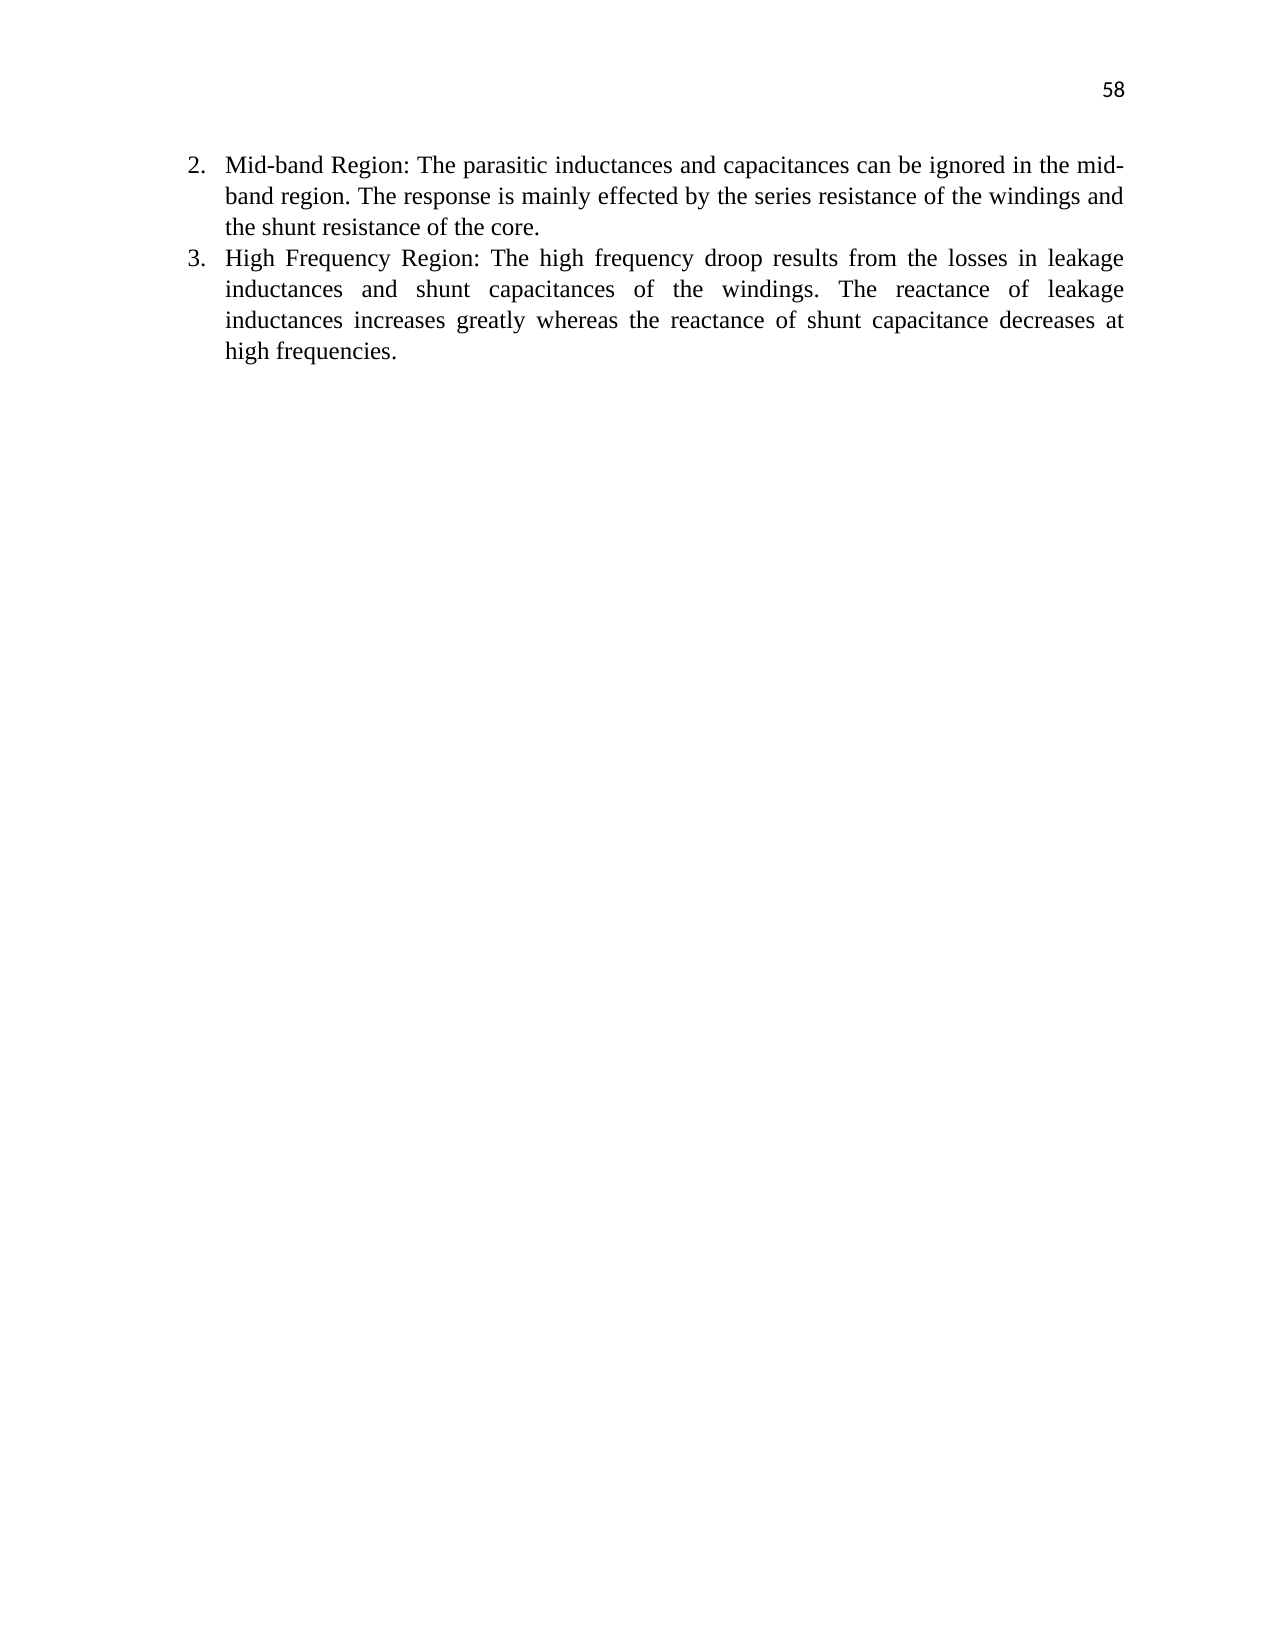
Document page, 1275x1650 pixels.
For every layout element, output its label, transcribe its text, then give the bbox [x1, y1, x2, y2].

list Mid-band Region: The parasitic inductances and capacitances can be ignored in the mid-band region. The response is mainly effected by the series resistance of the windings and the shunt resistance of the core. [187, 150, 1125, 241]
list High Frequency Region: The high frequency droop results from the losses in leakage inductances and shunt capacitances of the windings. The reactance of leakage inductances increases greatly whereas the reactance of shunt capacitance decreases at high frequencies. [187, 243, 1125, 365]
